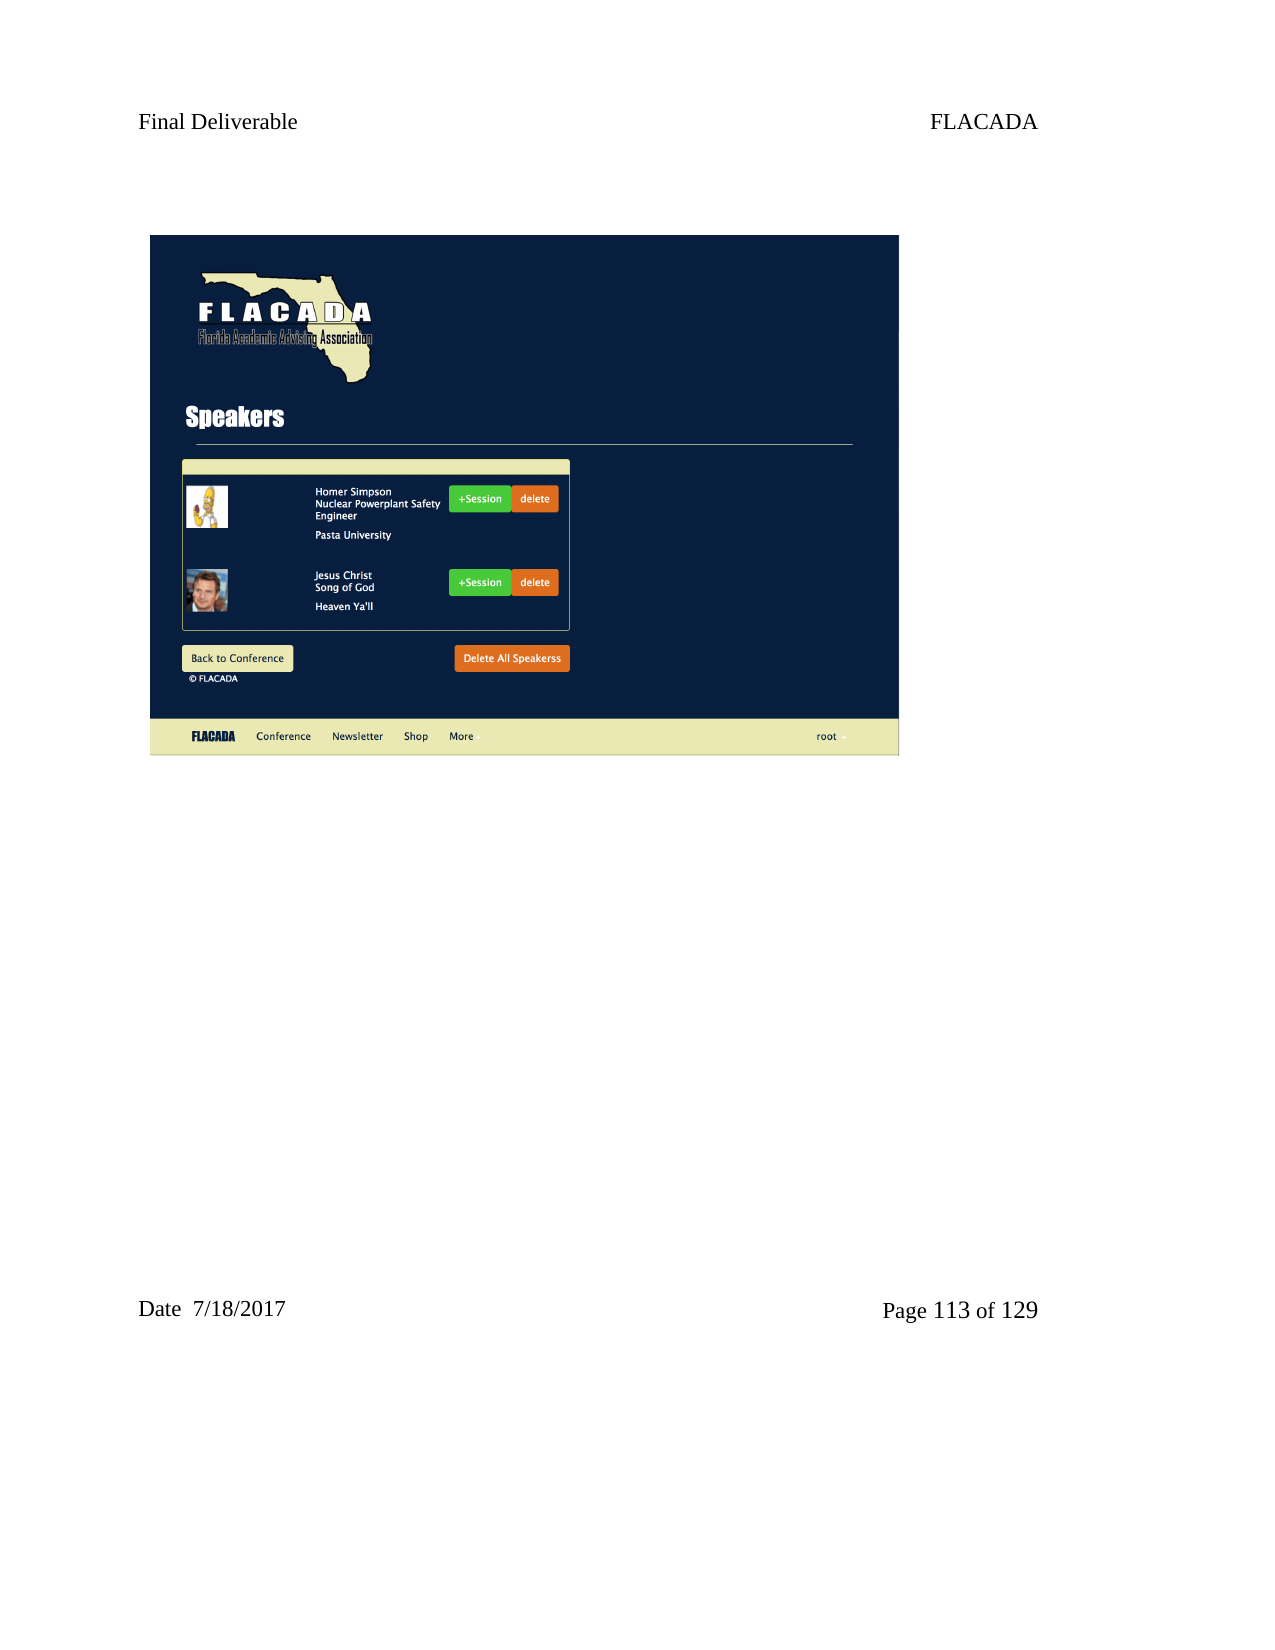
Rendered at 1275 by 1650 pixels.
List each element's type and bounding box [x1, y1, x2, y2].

picture [150, 235, 900, 756]
